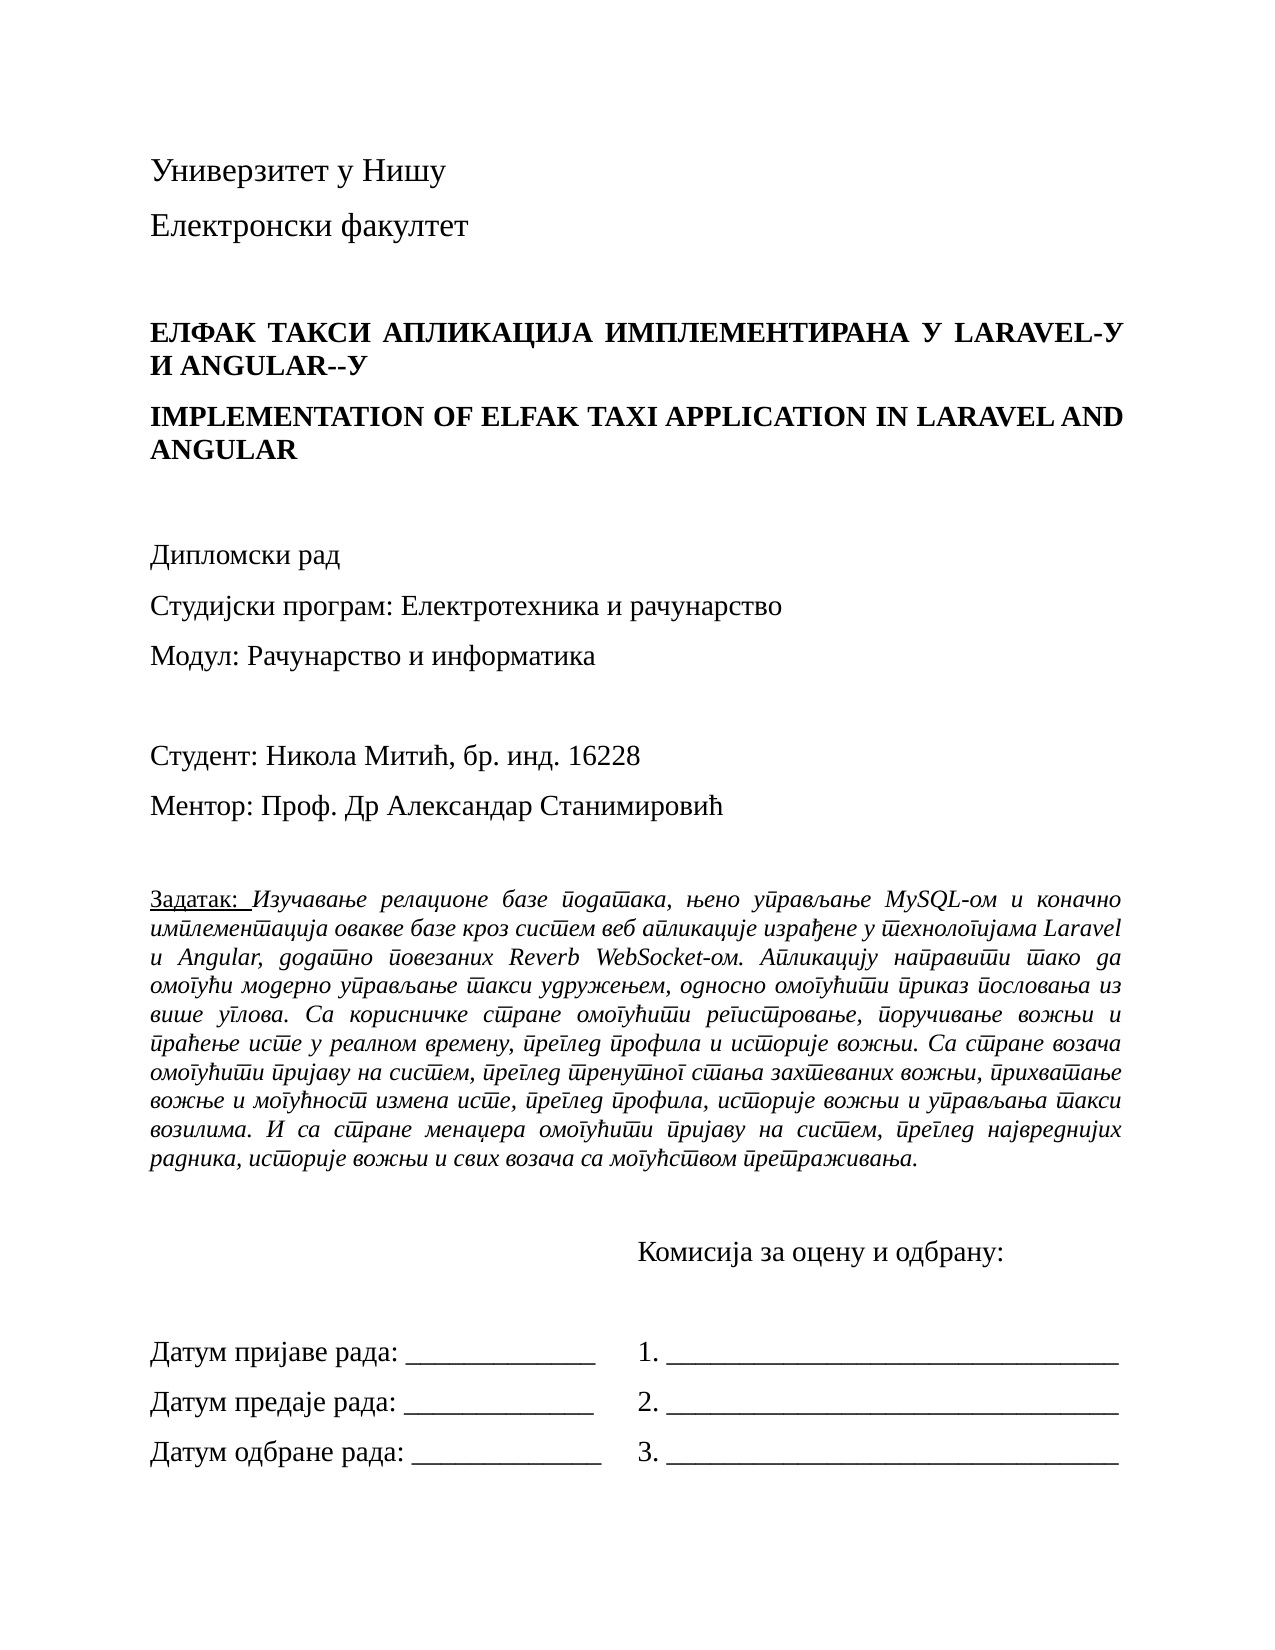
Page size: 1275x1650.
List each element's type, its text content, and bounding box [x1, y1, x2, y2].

text IMPLEMENTATION OF ELFAK TAXI APPLICATION IN LARAVEL AND ANGULAR [150, 399, 1125, 466]
text Датум предаје рада: _____________ 2. _______________________________ [150, 1384, 1125, 1418]
text Дипломски рад [150, 537, 1125, 571]
text Електронски факултет [150, 205, 1125, 243]
text Датум одбране рада: _____________ 3. _______________________________ [150, 1434, 1125, 1468]
text Датум пријаве рада: _____________ 1. _______________________________ [150, 1334, 1125, 1368]
text Универзитет у Нишу [150, 150, 1125, 188]
text Ментор: Проф. Др Александар Станимировић [150, 788, 1125, 822]
text Задатак: Изучавање релационе базе података, њено управљање MySQL-ом и коначно имплементација овакве базе кроз систем веб апликације израђене у технологијама Laravel и Angular, додатно повезаних Reverb WebSocket-ом. Апликацију направити тако да омогући модерно управљање такси удружењем, односно омогућити приказ пословања из више углова. Са корисничке стране омогућити регистровање, поручивање вожњи и праћење исте у реалном времену, преглед профила и историје вожњи. Са стране возача омогућити пријаву на систем, преглед тренутног стања захтеваних вожњи, прихватање вожње и могућност измена исте, преглед профила, историје вожњи и управљања такси возилима. И са стране менаџера омогућити пријаву на систем, преглед највреднијих радника, историје вожњи и свих возача са могућством претраживања. [150, 884, 1125, 1172]
text Комисија за оцену и одбрану: [150, 1234, 1125, 1267]
text Модул: Рачунарство и информатика [150, 638, 1125, 671]
text Студијски програм: Електротехника и рачунарство [150, 588, 1125, 621]
text ЕЛФАК ТАКСИ АПЛИКАЦИЈА ИМПЛЕМЕНТИРАНА У LARAVEL-У И ANGULAR--У [150, 315, 1125, 382]
text Студент: Никола Митић, бр. инд. 16228 [150, 738, 1125, 772]
